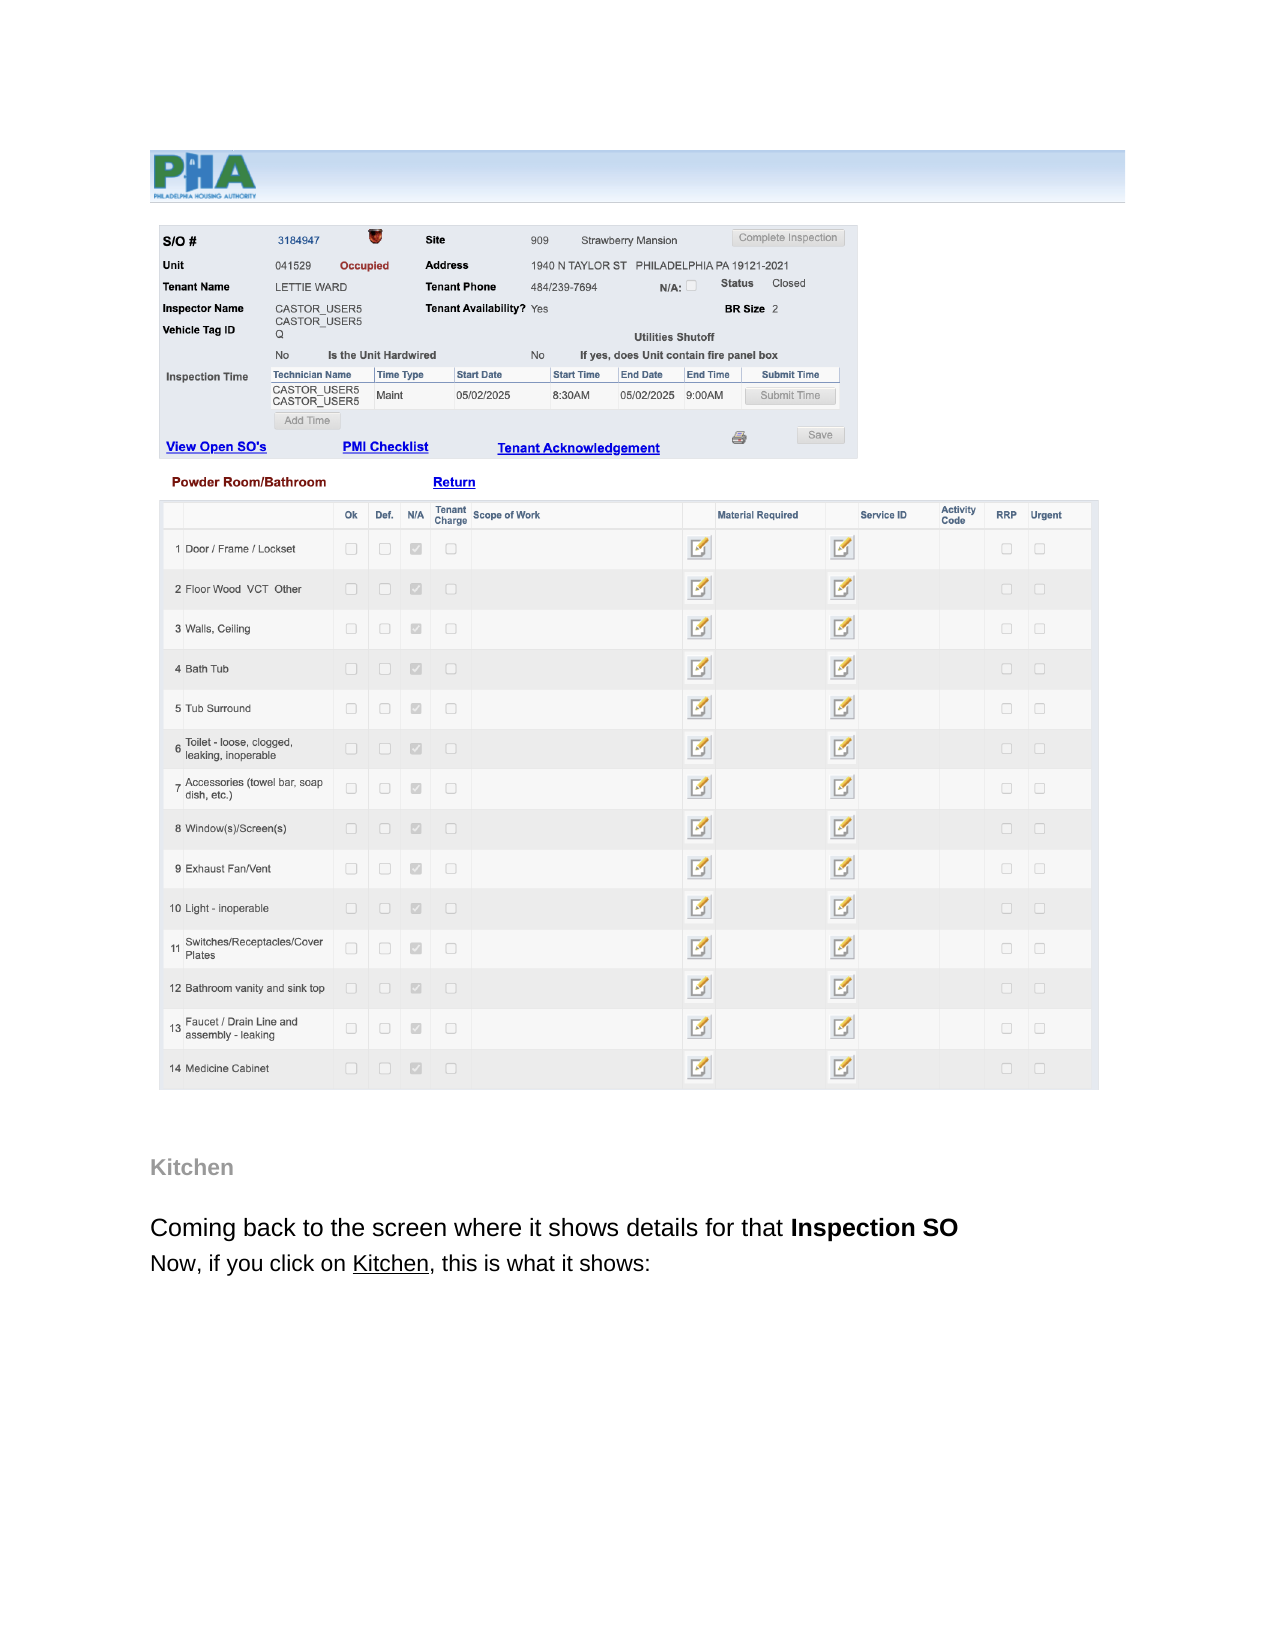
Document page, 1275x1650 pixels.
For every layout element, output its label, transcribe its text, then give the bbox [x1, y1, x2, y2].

subtitle Coming back to the screen where it shows details for that Inspection SO [150, 1213, 1125, 1242]
text Now, if you click on Kitchen, this is what it shows: [150, 1250, 1125, 1277]
picture [150, 150, 1125, 1090]
text Kitchen [150, 1154, 1125, 1180]
